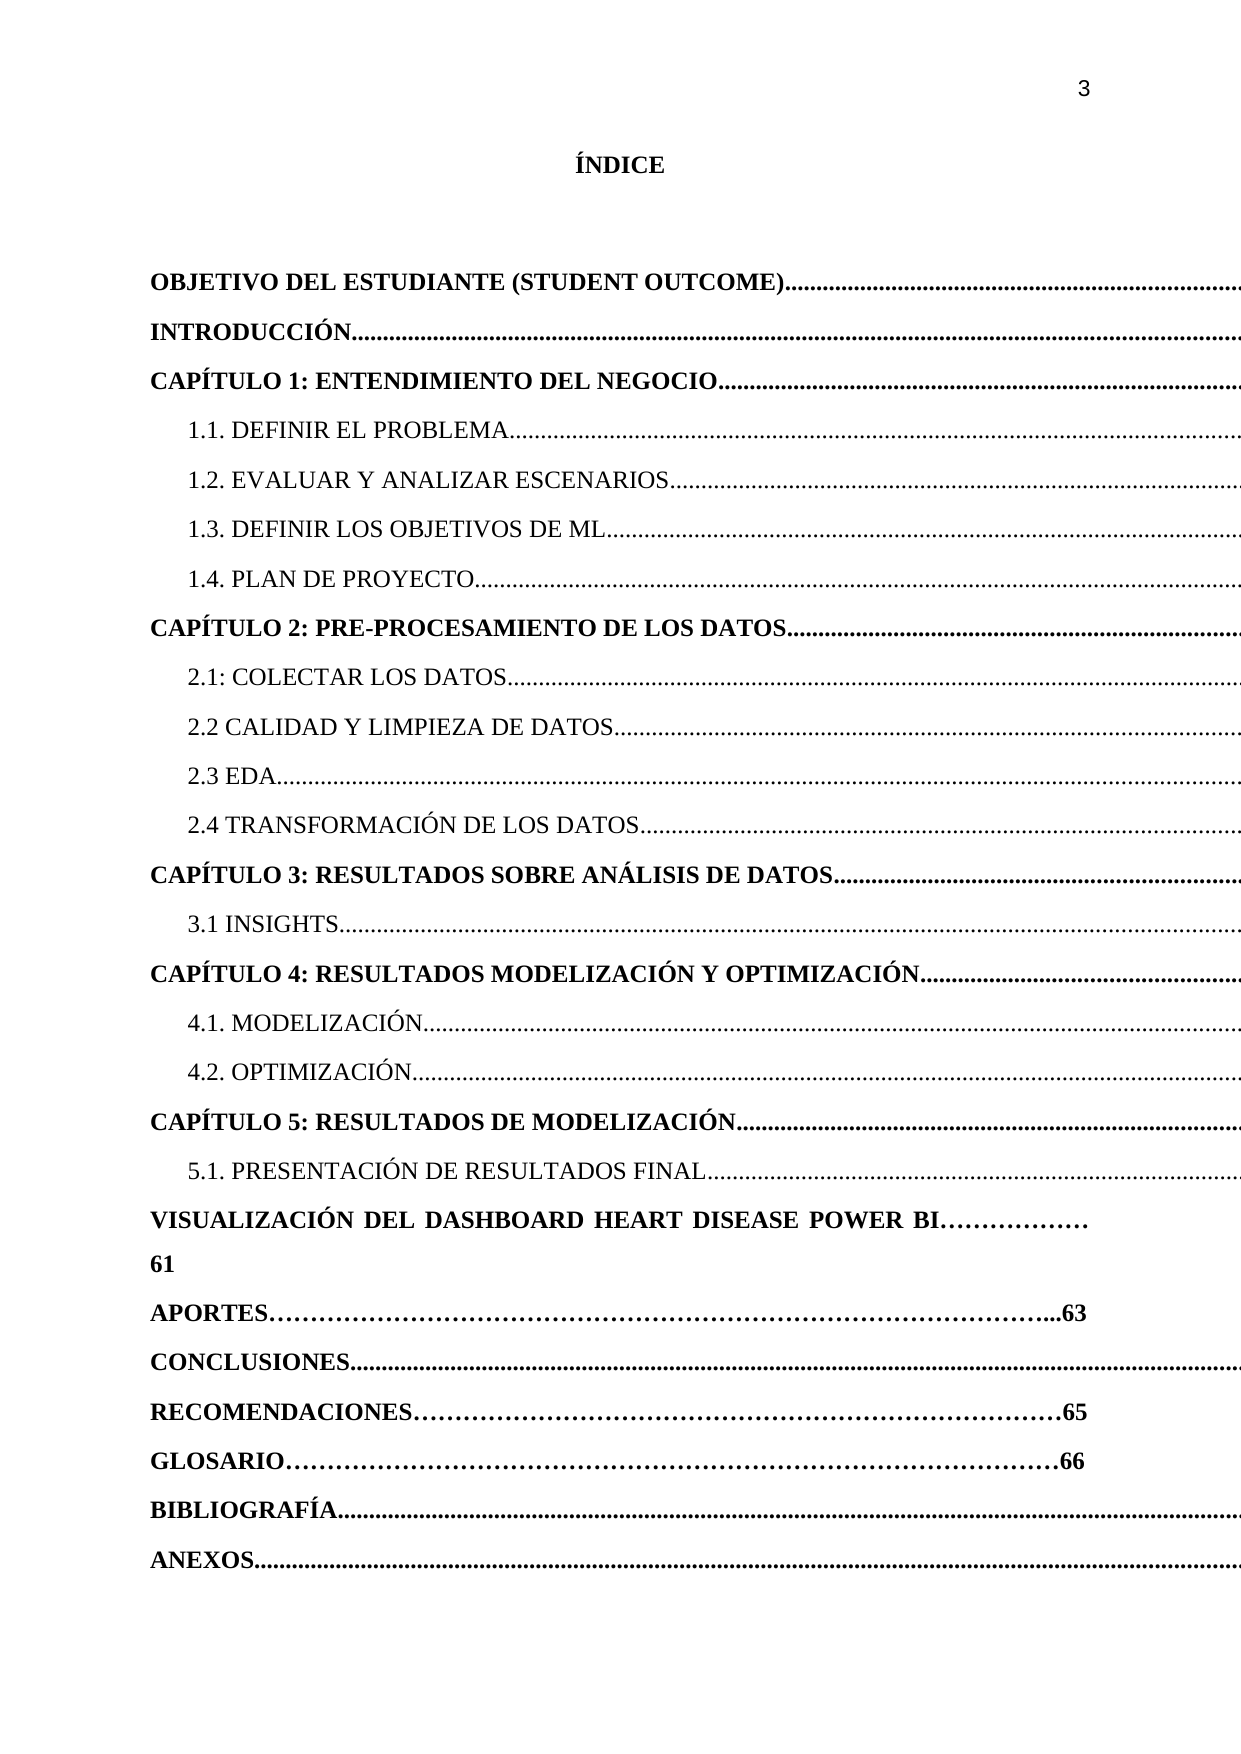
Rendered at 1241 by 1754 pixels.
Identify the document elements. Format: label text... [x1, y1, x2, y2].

text ÍNDICE [150, 150, 1090, 179]
